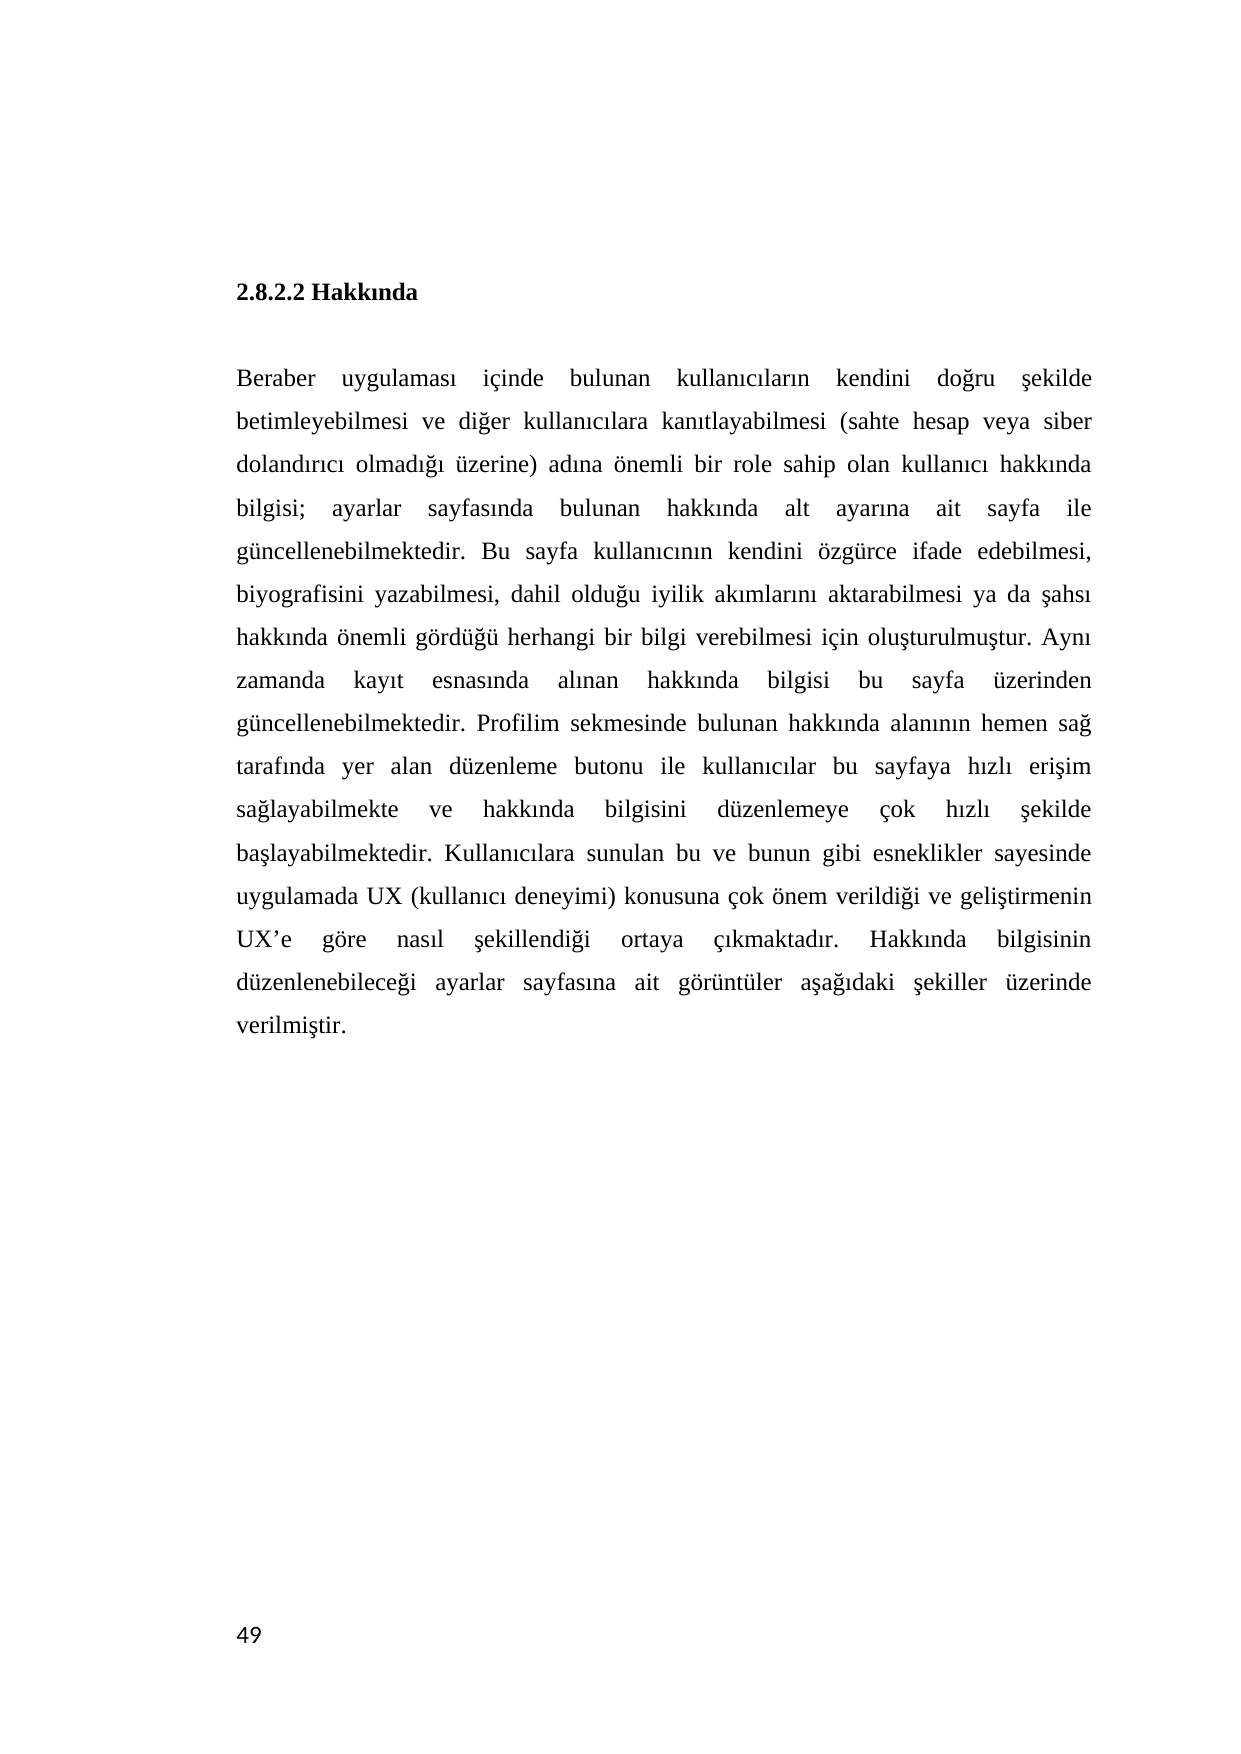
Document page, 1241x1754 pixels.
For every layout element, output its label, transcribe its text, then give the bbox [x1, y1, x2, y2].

text Beraber uygulaması içinde bulunan kullanıcıların kendini doğru şekilde betimleyebilmesi ve diğer kullanıcılara kanıtlayabilmesi (sahte hesap veya siber dolandırıcı olmadığı üzerine) adına önemli bir role sahip olan kullanıcı hakkında bilgisi; ayarlar sayfasında bulunan hakkında alt ayarına ait sayfa ile güncellenebilmektedir. Bu sayfa kullanıcının kendini özgürce ifade edebilmesi, biyografisini yazabilmesi, dahil olduğu iyilik akımlarını aktarabilmesi ya da şahsı hakkında önemli gördüğü herhangi bir bilgi verebilmesi için oluşturulmuştur. Aynı zamanda kayıt esnasında alınan hakkında bilgisi bu sayfa üzerinden güncellenebilmektedir. Profilim sekmesinde bulunan hakkında alanının hemen sağ tarafında yer alan düzenleme butonu ile kullanıcılar bu sayfaya hızlı erişim sağlayabilmekte ve hakkında bilgisini düzenlemeye çok hızlı şekilde başlayabilmektedir. Kullanıcılara sunulan bu ve bunun gibi esneklikler sayesinde uygulamada UX (kullanıcı deneyimi) konusuna çok önem verildiği ve geliştirmenin UX’e göre nasıl şekillendiği ortaya çıkmaktadır. Hakkında bilgisinin düzenlenebileceği ayarlar sayfasına ait görüntüler aşağıdaki şekiller üzerinde verilmiştir. [236, 363, 1092, 1039]
text 2.8.2.2 Hakkında [236, 277, 1092, 306]
